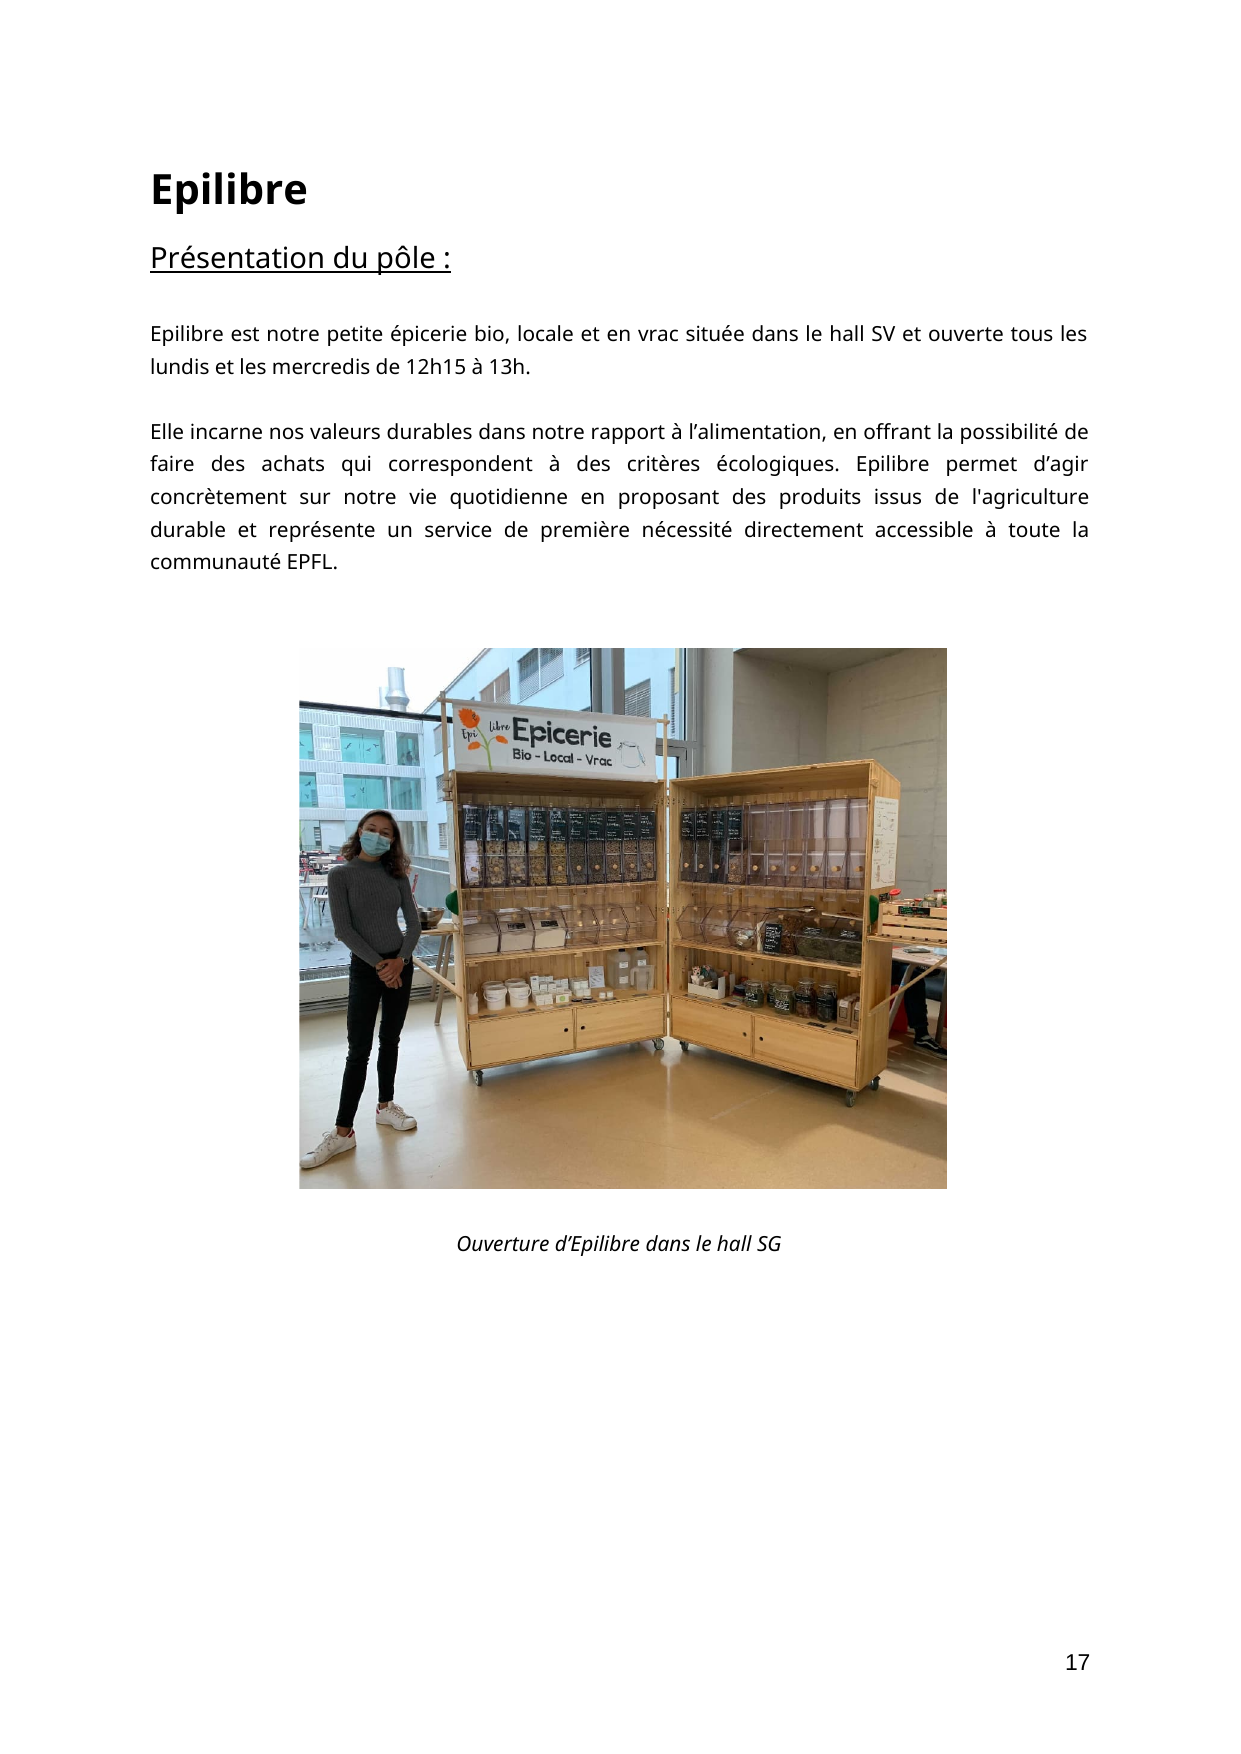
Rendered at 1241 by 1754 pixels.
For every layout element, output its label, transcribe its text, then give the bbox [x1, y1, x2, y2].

text Elle incarne nos valeurs durables dans notre rapport à l’alimentation, en offrant la possibilité de faire des achats qui correspondent à des critères écologiques. Epilibre permet d’agir concrètement sur notre vie quotidienne en proposant des produits issus de l'agriculture durable et représente un service de première nécessité directement accessible à toute la communauté EPFL. [150, 417, 1090, 576]
subtitle Epilibre [150, 160, 1090, 217]
text Epilibre est notre petite épicerie bio, locale et en vrac située dans le hall SV et ouverte tous les lundis et les mercredis de 12h15 à 13h. [150, 319, 1090, 380]
picture [299, 648, 947, 1189]
subtitle Ouverture d’Epilibre dans le hall SG [150, 1229, 1090, 1291]
subtitle Présentation du pôle : [150, 238, 1090, 277]
